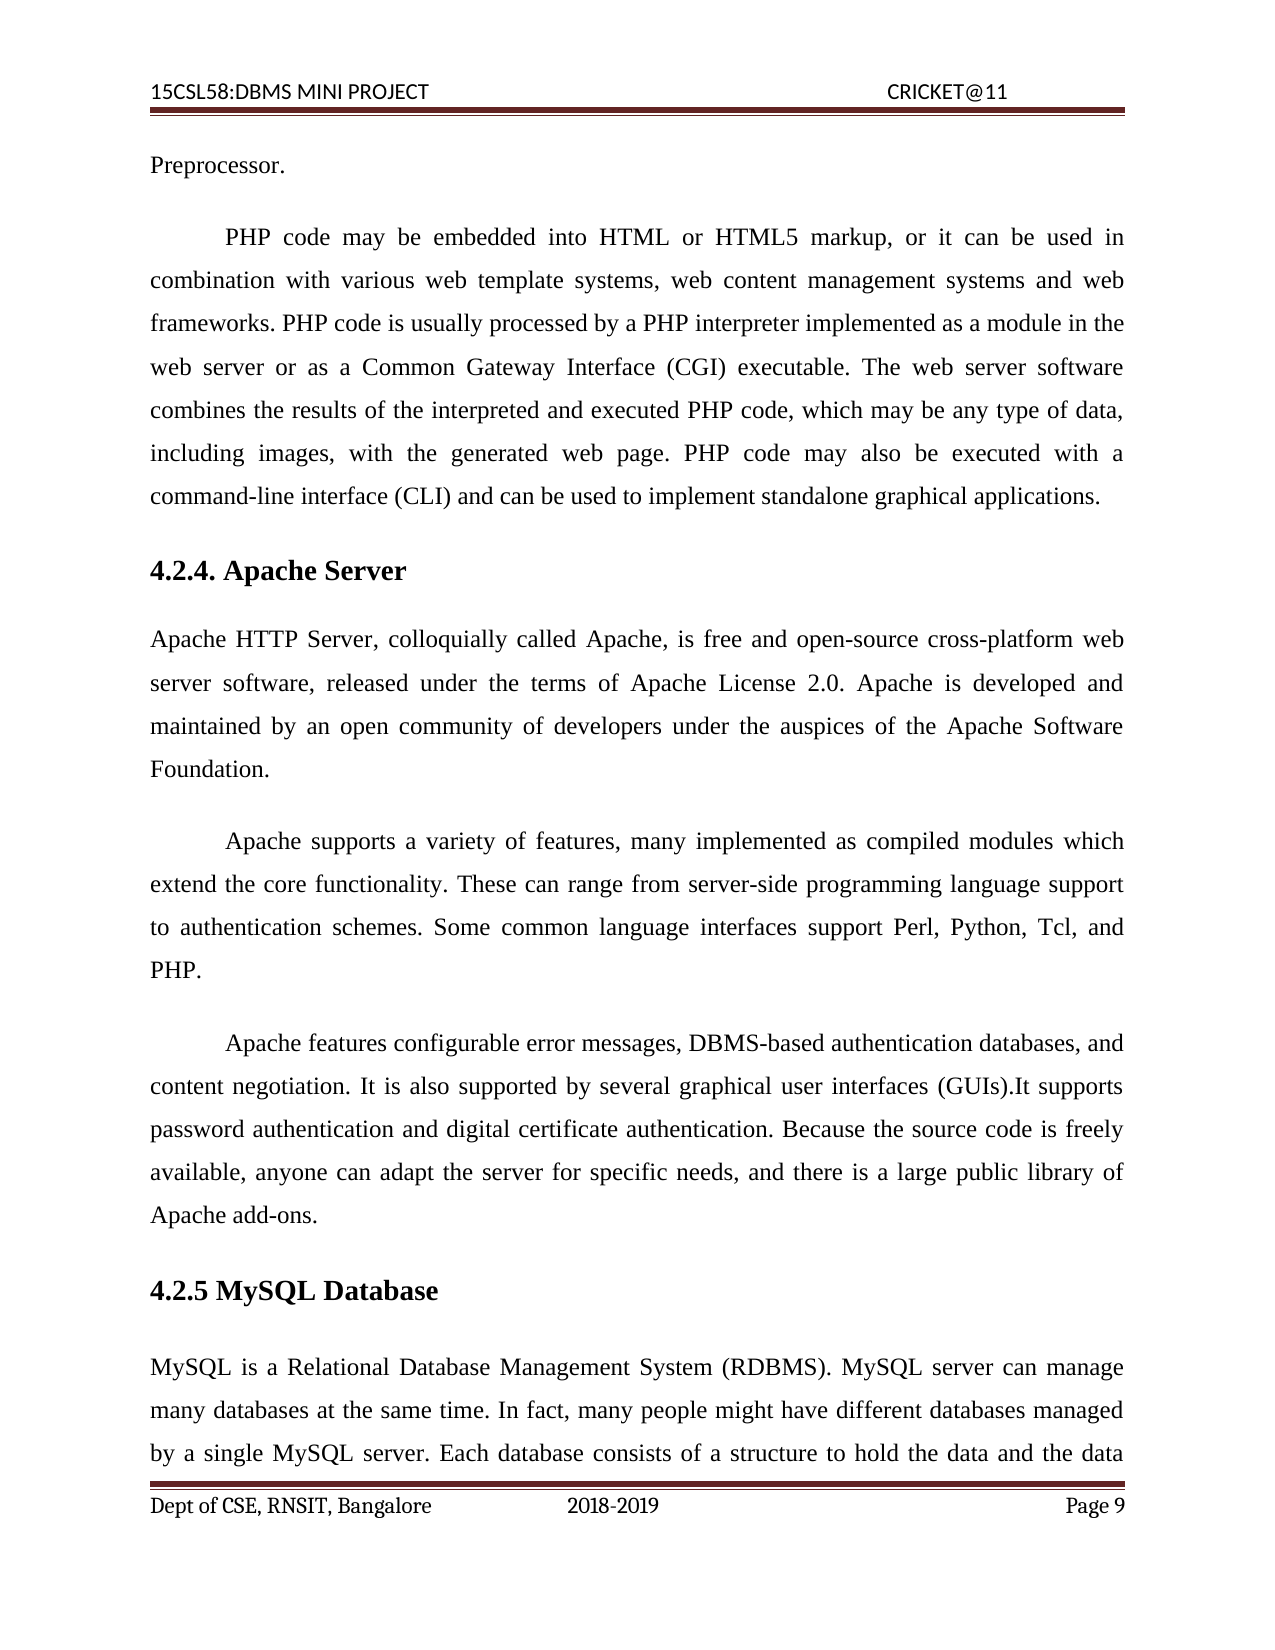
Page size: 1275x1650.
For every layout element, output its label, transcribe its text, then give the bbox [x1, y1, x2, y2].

text 4.2.5 MySQL Database [150, 1273, 1125, 1306]
text PHP code may be embedded into HTML or HTML5 markup, or it can be used in combination with various web template systems, web content management systems and web frameworks. PHP code is usually processed by a PHP interpreter implemented as a module in the web server or as a Common Gateway Interface (CGI) executable. The web server software combines the results of the interpreted and executed PHP code, which may be any type of data, including images, with the generated web page. PHP code may also be executed with a command-line interface (CLI) and can be used to implement standalone graphical applications. [150, 222, 1125, 510]
text Apache supports a variety of features, many implemented as compiled modules which extend the core functionality. These can range from server-side programming language support to authentication schemes. Some common language interfaces support Perl, Python, Tcl, and PHP. [150, 826, 1125, 984]
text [150, 150, 1125, 179]
text Apache features configurable error messages, DBMS-based authentication databases, and content negotiation. It is also supported by several graphical user interfaces (GUIs).It supports password authentication and digital certificate authentication. Because the source code is freely available, anyone can adapt the server for specific needs, and there is a large public library of Apache add-ons. [150, 1028, 1125, 1229]
text Apache HTTP Server, colloquially called Apache, is free and open-source cross-platform web server software, released under the terms of Apache License 2.0. Apache is developed and maintained by an open community of developers under the auspices of the Apache Software Foundation. [150, 624, 1125, 783]
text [150, 1352, 1125, 1467]
text 4.2.4. Apache Server [150, 553, 1125, 587]
